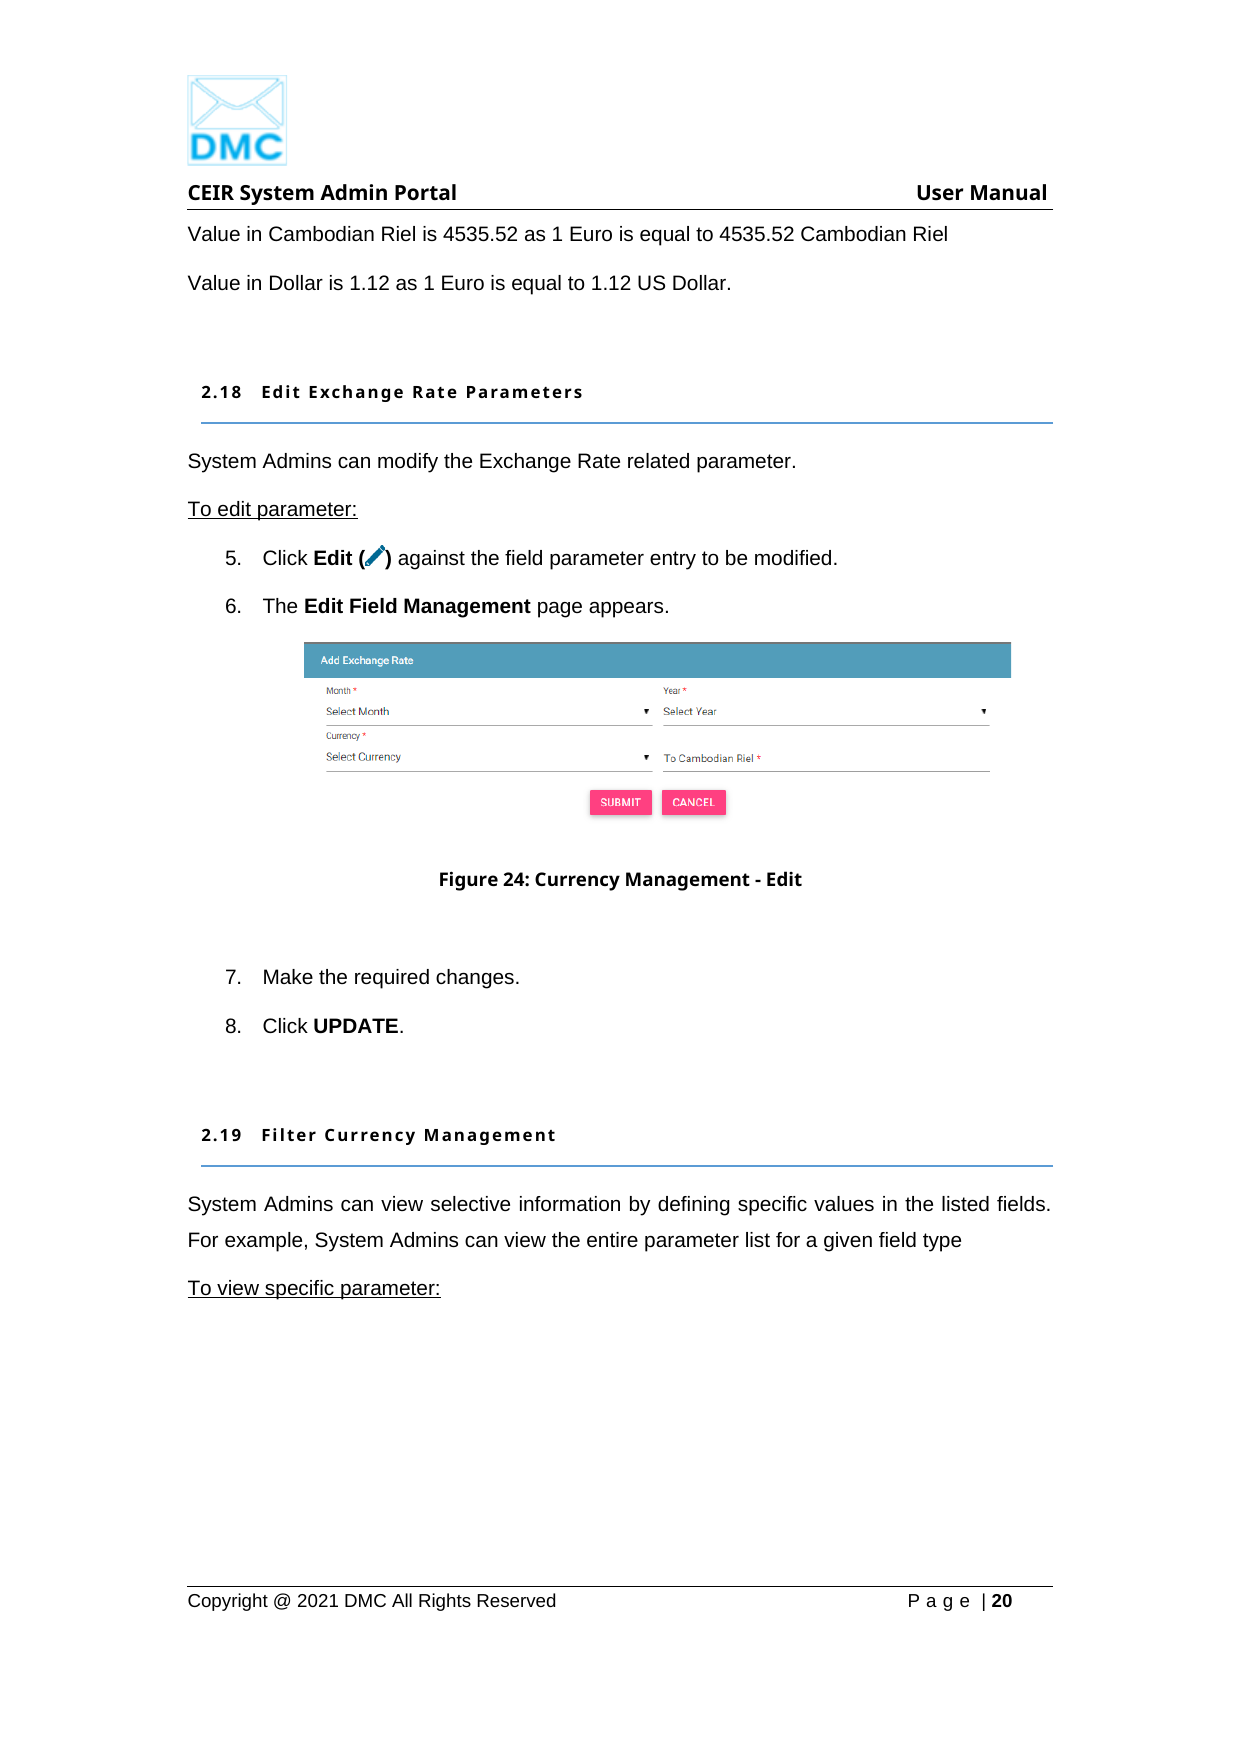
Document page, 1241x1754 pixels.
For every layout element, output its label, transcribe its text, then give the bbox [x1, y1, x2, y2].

picture [304, 642, 1012, 842]
text System Admins can view selective information by defining specific values in the listed fields. For example, System Admins can view the entire parameter list for a given field type [187, 1192, 1053, 1252]
picture [365, 545, 380, 560]
text Figure 24: Currency Management - Edit [187, 866, 1053, 892]
text Value in Cambodian Riel is 4535.52 as 1 Euro is equal to 4535.52 Cambodian Riel [187, 222, 1053, 246]
picture [187, 75, 288, 166]
picture [370, 551, 386, 566]
text To edit parameter: [187, 497, 1053, 521]
list Click Edit () against the field parameter entry to be modified. [225, 546, 1053, 570]
text System Admins can modify the Exchange Rate related parameter. [187, 449, 1053, 473]
text To view specific parameter: [187, 1276, 1053, 1300]
list Click UPDATE. [225, 1014, 1053, 1038]
list Make the required changes. [225, 965, 1053, 989]
subtitle Filter Currency Management [201, 1123, 1053, 1165]
text Value in Dollar is 1.12 as 1 Euro is equal to 1.12 US Dollar. [187, 271, 1053, 294]
subtitle Edit Exchange Rate Parameters [201, 380, 1053, 422]
list The Edit Field Management page appears. [225, 594, 1053, 618]
